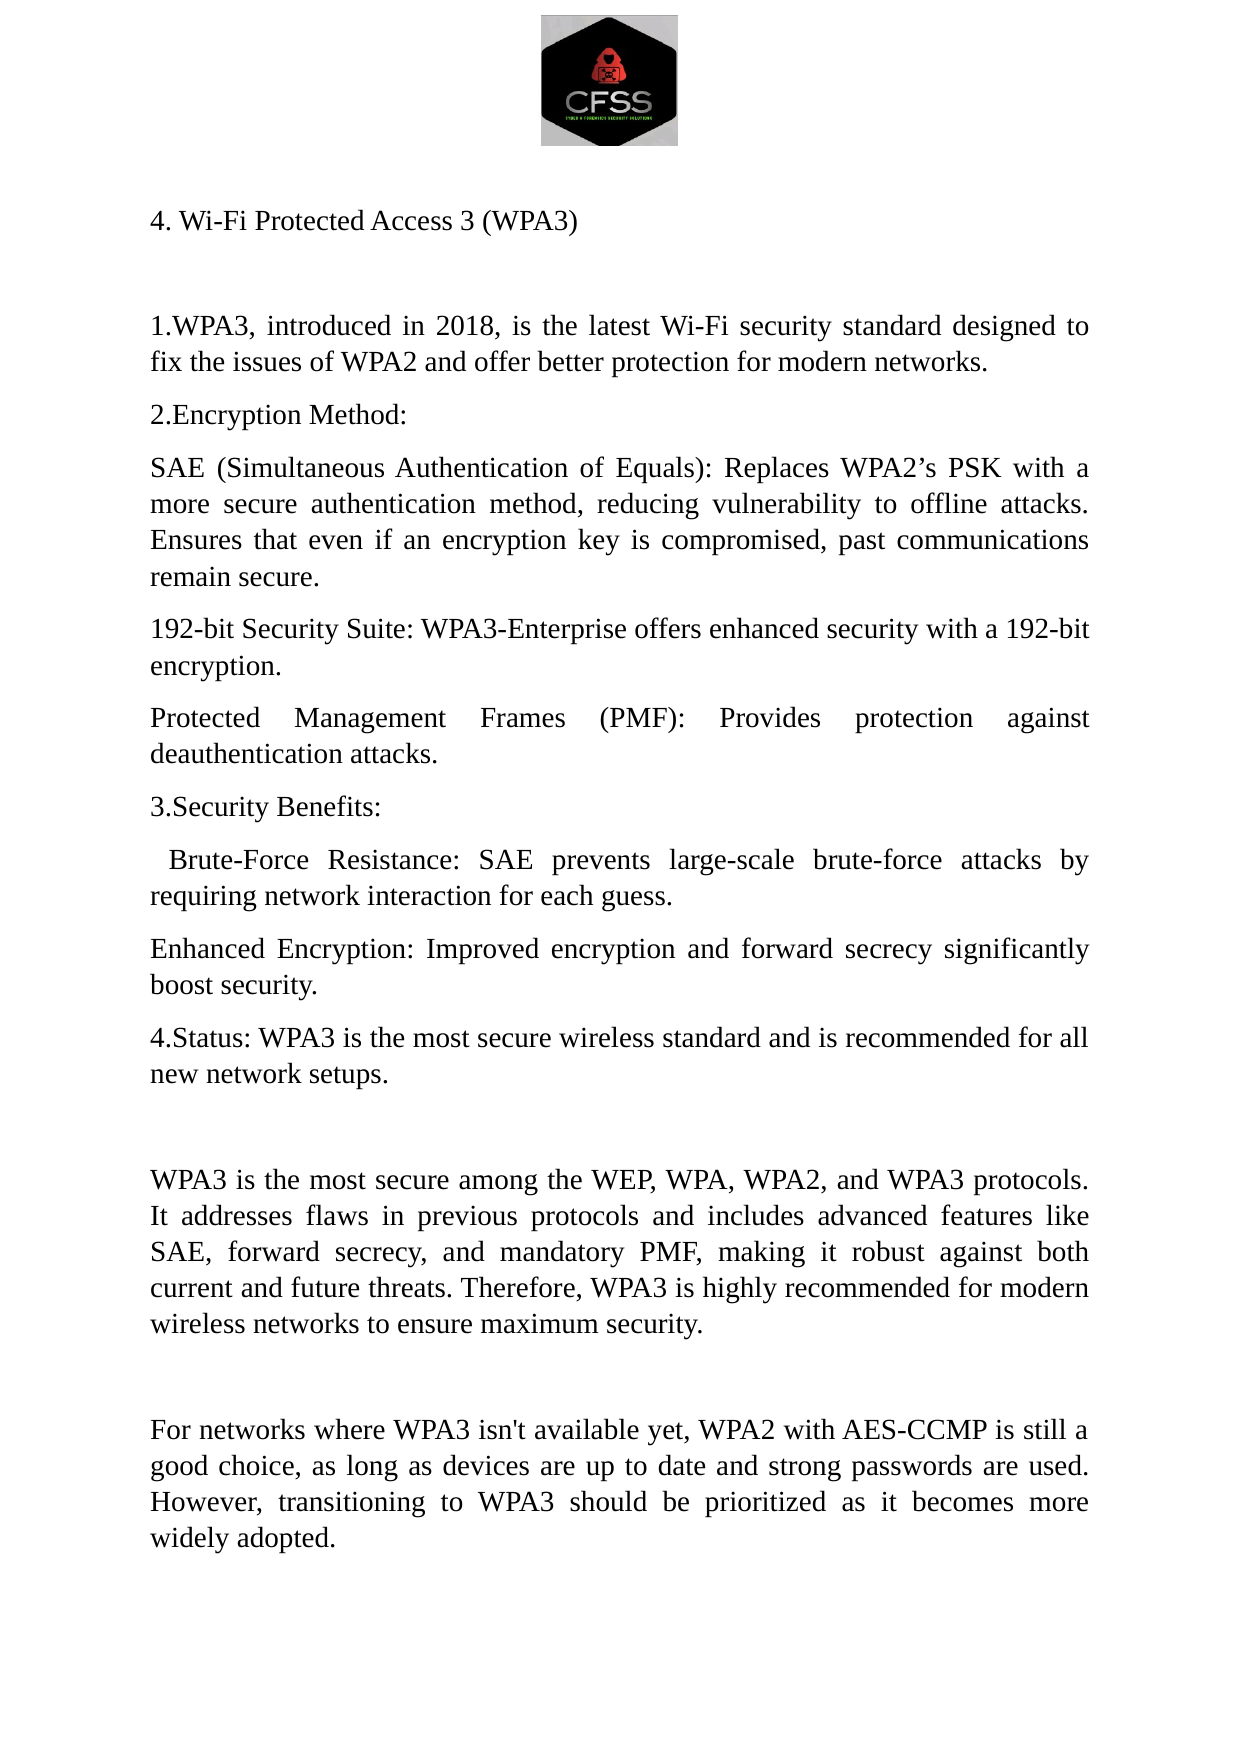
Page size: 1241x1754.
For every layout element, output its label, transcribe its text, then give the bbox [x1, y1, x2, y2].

text WPA3 is the most secure among the WEP, WPA, WPA2, and WPA3 protocols. It addresses flaws in previous protocols and includes advanced features like SAE, forward secrecy, and mandatory PMF, making it robust against both current and future threats. Therefore, WPA3 is highly recommended for modern wireless networks to ensure maximum security. [150, 1162, 1090, 1340]
text 4.Status: WPA3 is the most secure wireless standard and is recommended for all new network setups. [150, 1020, 1090, 1090]
text 1.WPA3, introduced in 2018, is the latest Wi-Fi security standard designed to fix the issues of WPA2 and offer better protection for modern networks. [150, 308, 1090, 378]
text 2.Encryption Method: [150, 397, 1090, 431]
text Enhanced Encryption: Improved encryption and forward secrecy significantly boost security. [150, 931, 1090, 1001]
picture [531, 15, 685, 146]
text For networks where WPA3 isn't available yet, WPA2 with AES-CCMP is still a good choice, as long as devices are up to date and strong passwords are used. However, transitioning to WPA3 should be prioritized as it becomes more widely adopted. [150, 1412, 1090, 1554]
text 4. Wi-Fi Protected Access 3 (WPA3) [150, 203, 1090, 236]
text Brute-Force Resistance: SAE prevents large-scale brute-force attacks by requiring network interaction for each guess. [150, 842, 1090, 912]
text SAE (Simultaneous Authentication of Equals): Replaces WPA2’s PSK with a more secure authentication method, reducing vulnerability to offline attacks. Ensures that even if an encryption key is compromised, past communications remain secure. [150, 450, 1090, 592]
text Protected Management Frames (PMF): Provides protection against deauthentication attacks. [150, 700, 1090, 770]
text 192-bit Security Suite: WPA3-Enterprise offers enhanced security with a 192-bit encryption. [150, 611, 1090, 681]
text 3.Security Benefits: [150, 789, 1090, 823]
